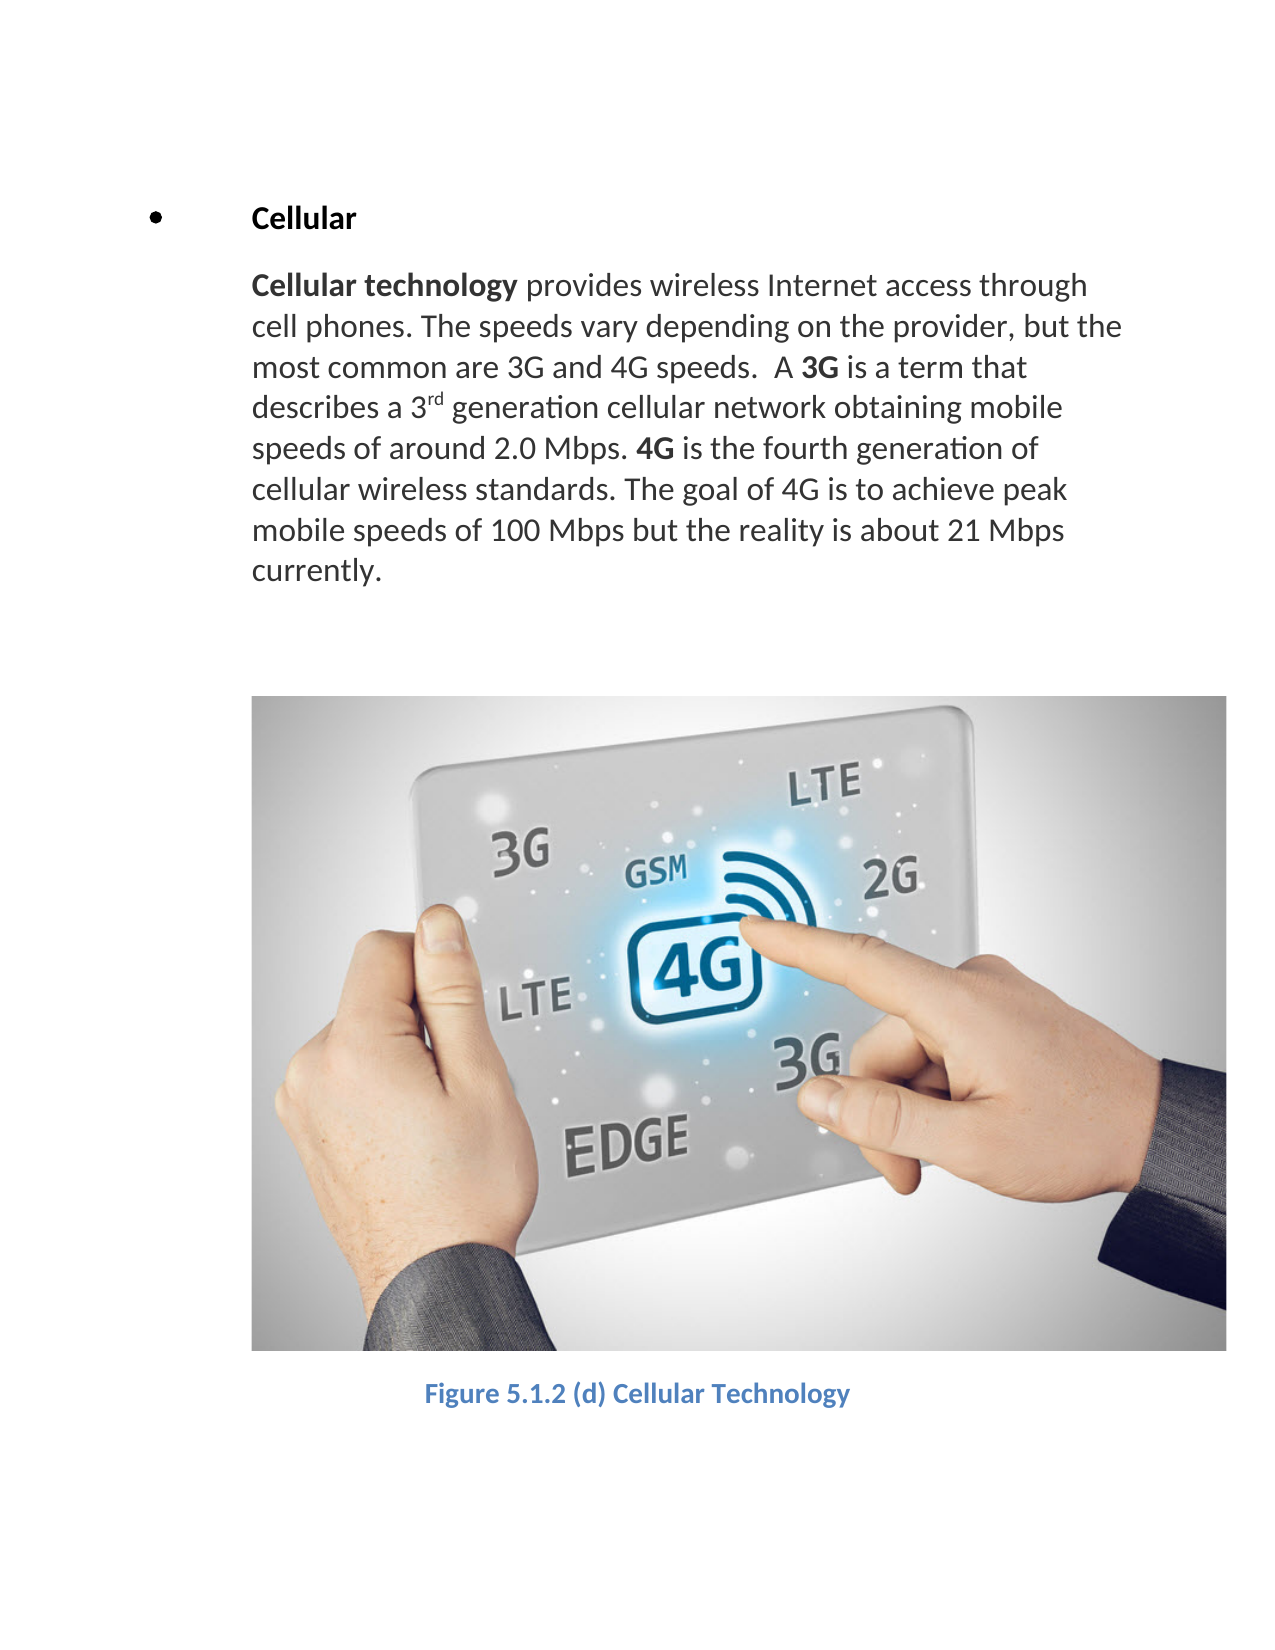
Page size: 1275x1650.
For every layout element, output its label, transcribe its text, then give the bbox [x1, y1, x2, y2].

picture [251, 696, 1227, 1351]
text Cellular technology provides wireless Internet access through cell phones. The speeds vary depending on the provider, but the most common are 3G and 4G speeds. A 3G is a term that describes a 3rd generation cellular network obtaining mobile speeds of around 2.0 Mbps. 4G is the fourth generation of cellular wireless standards. The goal of 4G is to achieve peak mobile speeds of 100 Mbps but the reality is about 21 Mbps currently. [252, 264, 1125, 590]
list Cellular [150, 197, 1125, 237]
text Figure 5.1.2 (d) Cellular Technology [150, 1376, 1125, 1411]
